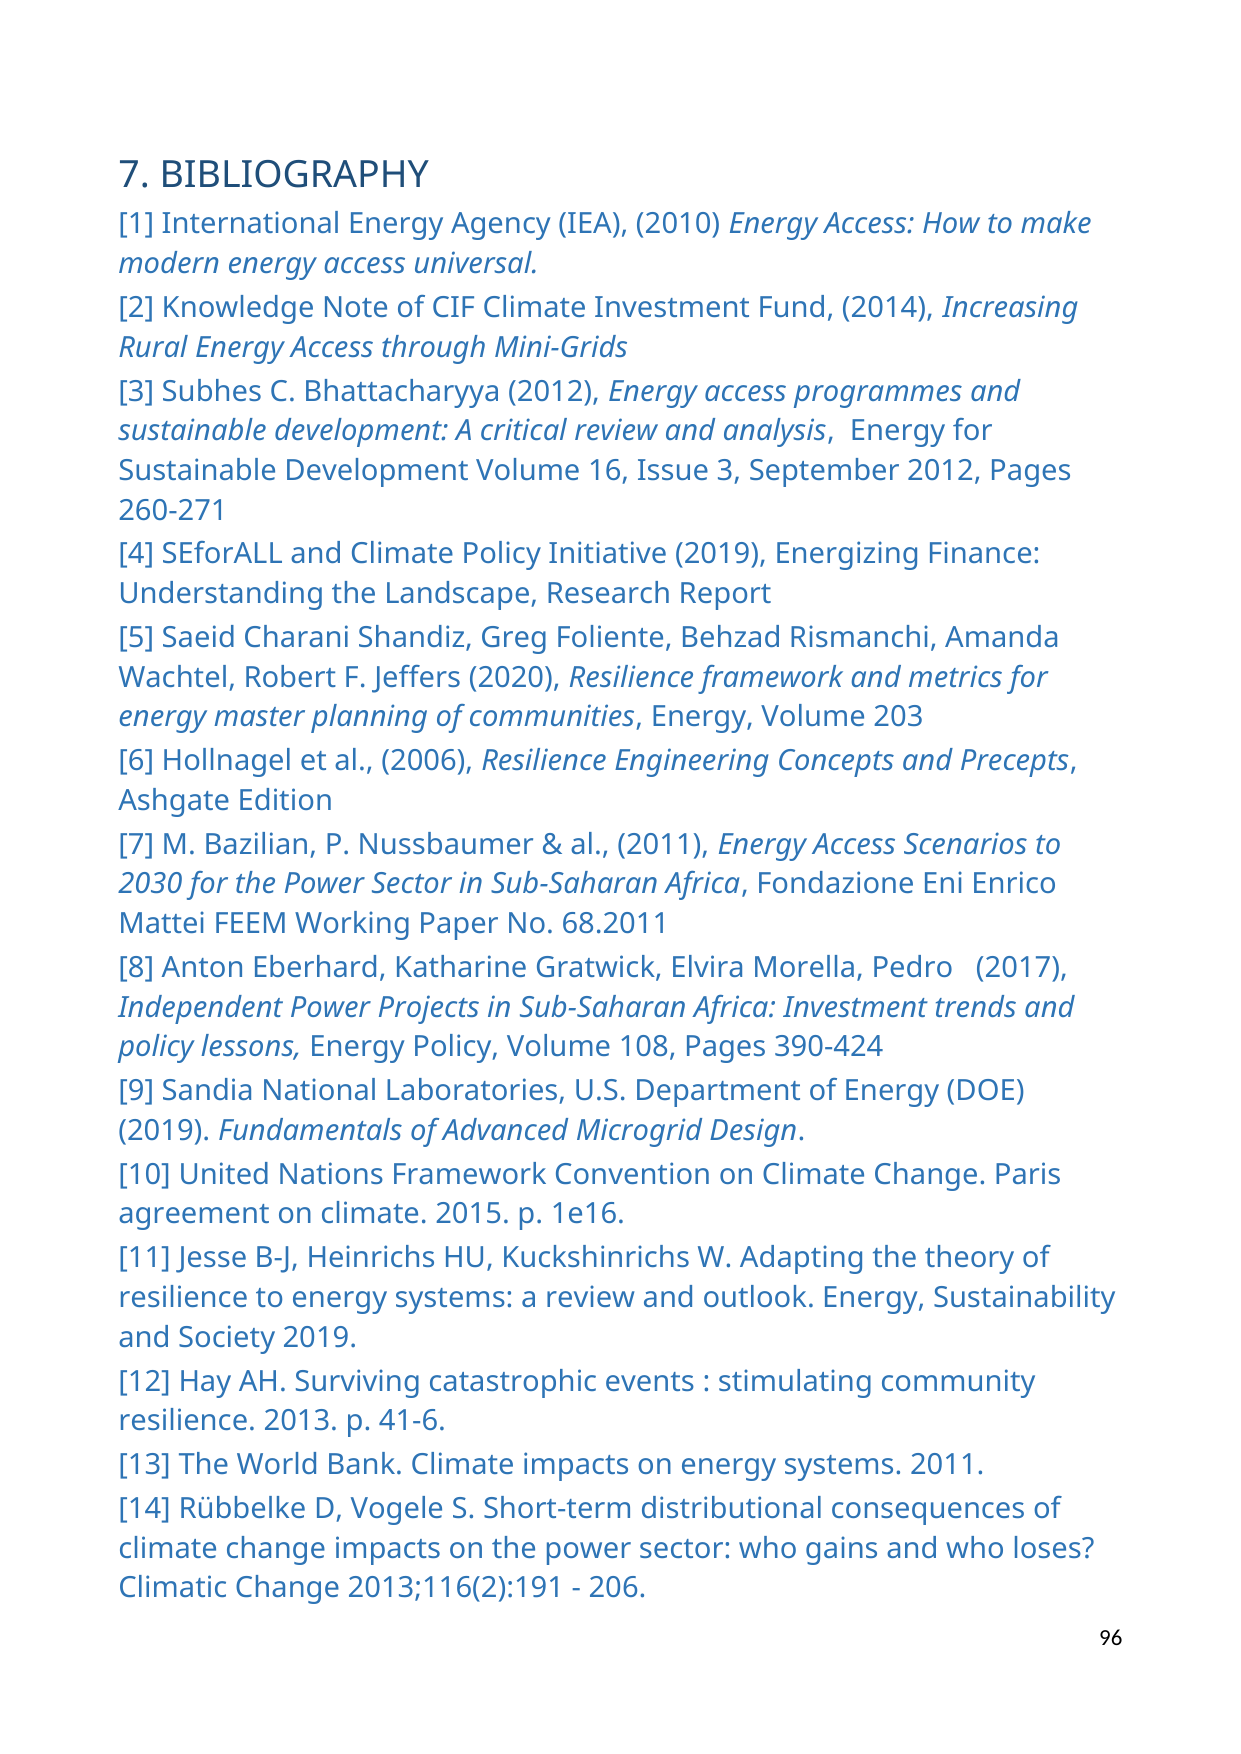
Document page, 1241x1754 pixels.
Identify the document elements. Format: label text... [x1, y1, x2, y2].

subtitle [10] United Nations Framework Convention on Climate Change. Paris agreement on climate. 2015. p. 1e16. [118, 1153, 1122, 1232]
subtitle [6] Hollnagel et al., (2006), Resilience Engineering Concepts and Precepts, Ashgate Edition [118, 739, 1122, 819]
subtitle [9] Sandia National Laboratories, U.S. Department of Energy (DOE) (2019). Fundamentals of Advanced Microgrid Design. [118, 1069, 1122, 1149]
subtitle [14] Rübbelke D, Vogele S. Short-term distributional consequences of climate change impacts on the power sector: who gains and who loses? Climatic Change 2013;116(2):191 - 206. [118, 1487, 1122, 1606]
subtitle [3] Subhes C. Bhattacharyya (2012), Energy access programmes and sustainable development: A critical review and analysis, Energy for Sustainable Development Volume 16, Issue 3, September 2012, Pages 260-271 [118, 370, 1122, 529]
subtitle [5] Saeid Charani Shandiz, Greg Foliente, Behzad Rismanchi, Amanda Wachtel, Robert F. Jeffers (2020), Resilience framework and metrics for energy master planning of communities, Energy, Volume 203 [118, 616, 1122, 735]
subtitle [2] Knowledge Note of CIF Climate Investment Fund, (2014), Increasing Rural Energy Access through Mini-Grids [118, 286, 1122, 366]
subtitle [11] Jesse B-J, Heinrichs HU, Kuckshinrichs W. Adapting the theory of resilience to energy systems: a review and outlook. Energy, Sustainability and Society 2019. [118, 1237, 1122, 1356]
subtitle [7] M. Bazilian, P. Nussbaumer & al., (2011), Energy Access Scenarios to 2030 for the Power Sector in Sub-Saharan Africa, Fondazione Eni Enrico Mattei FEEM Working Paper No. 68.2011 [118, 823, 1122, 942]
subtitle [4] SEforALL and Climate Policy Initiative (2019), Energizing Finance: Understanding the Landscape, Research Report [118, 533, 1122, 612]
subtitle [1] International Energy Agency (IEA), (2010) Energy Access: How to make modern energy access universal. [118, 203, 1122, 282]
subtitle [8] Anton Eberhard, Katharine Gratwick, Elvira Morella, Pedro (2017), Independent Power Projects in Sub-Saharan Africa: Investment trends and policy lessons, Energy Policy, Volume 108, Pages 390-424 [118, 946, 1122, 1065]
subtitle 7. BIBLIOGRAPHY [118, 148, 1122, 199]
subtitle [13] The World Bank. Climate impacts on energy systems. 2011. [118, 1443, 1122, 1483]
subtitle [12] Hay AH. Surviving catastrophic events : stimulating community resilience. 2013. p. 41-6. [118, 1360, 1122, 1439]
